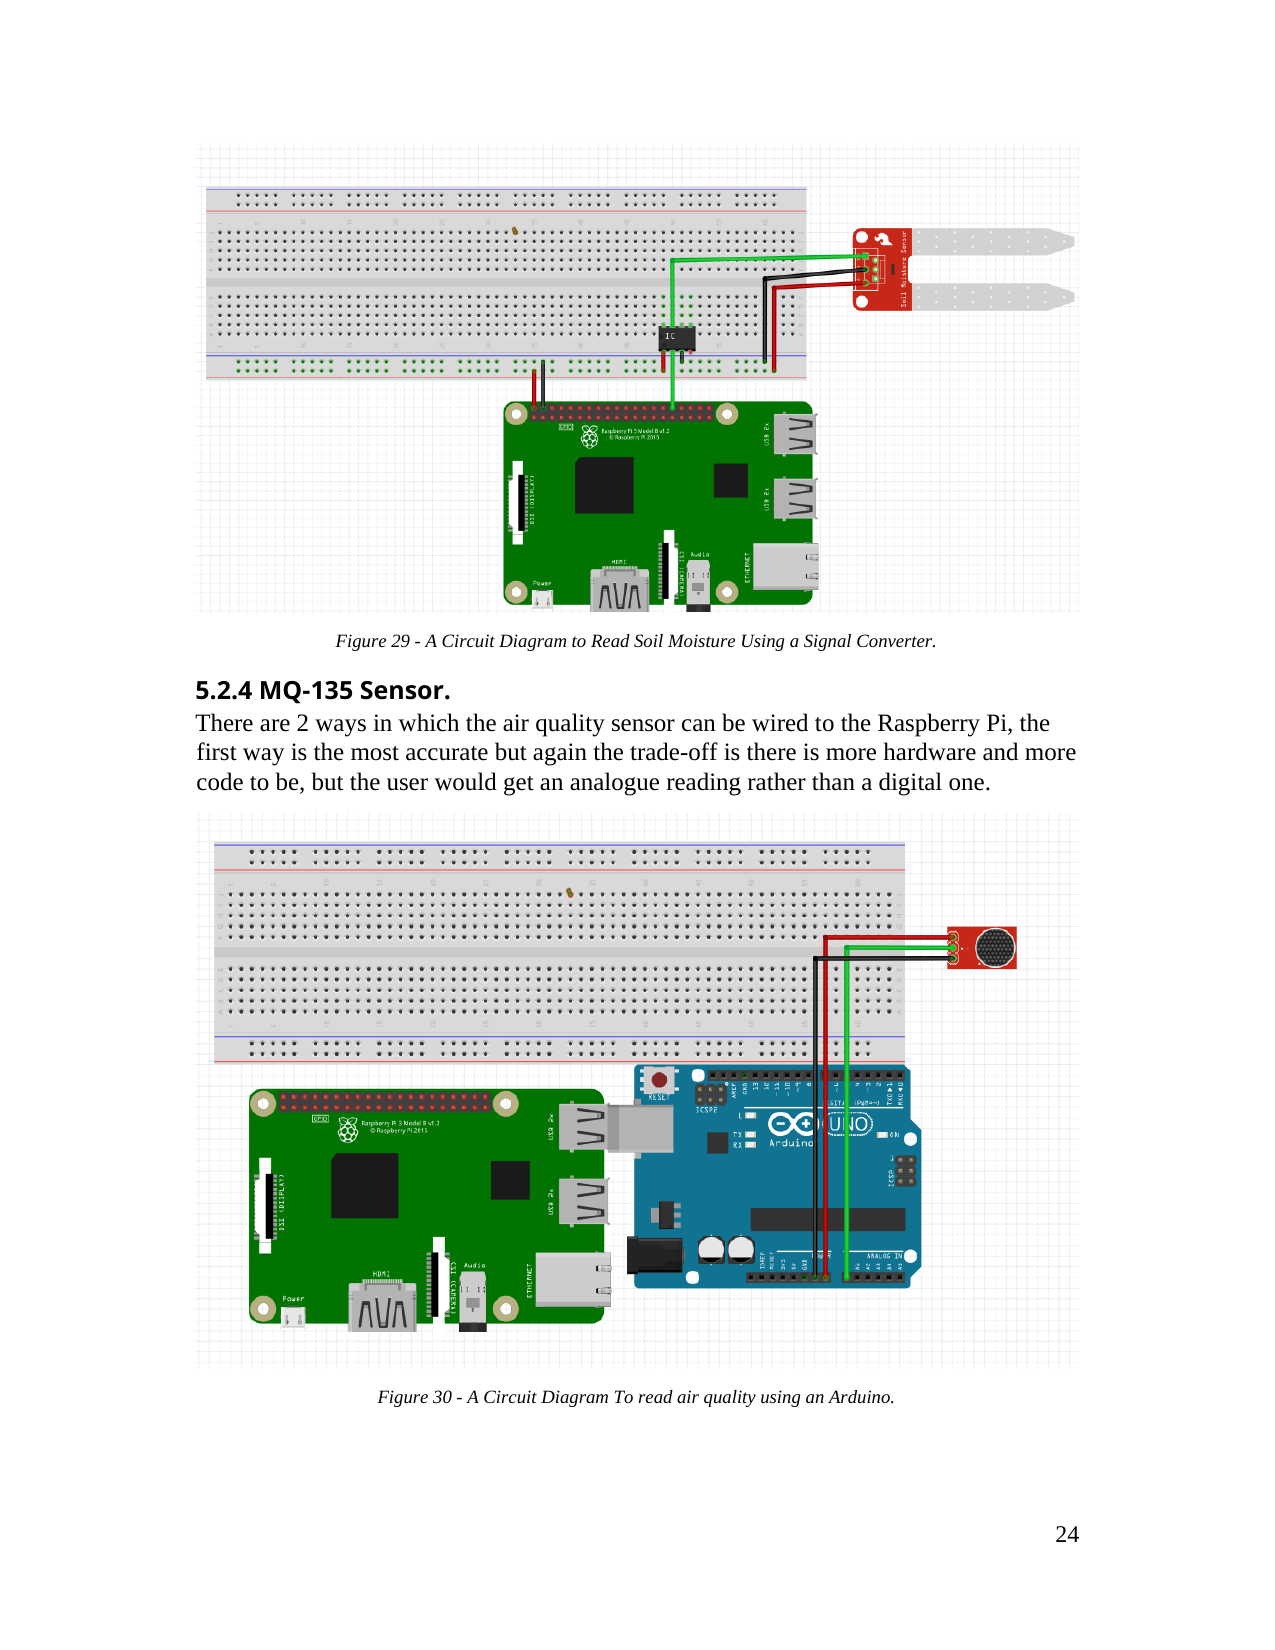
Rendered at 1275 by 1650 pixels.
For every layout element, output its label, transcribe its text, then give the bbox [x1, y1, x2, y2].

picture [195, 143, 1079, 613]
text Figure 29 - A Circuit Diagram to Read Soil Moisture Using a Signal Converter. [195, 630, 1079, 652]
picture [195, 813, 1079, 1369]
text There are 2 ways in which the air quality sensor can be wired to the Raspberry Pi, the first way is the most accurate but again the trade-off is there is more hardware and more code to be, but the user would get an analogue reading rather than a digital one. [195, 708, 1079, 796]
text Figure 30 - A Circuit Diagram To read air quality using an Arduino. [195, 1386, 1079, 1407]
subtitle 5.2.4 MQ-135 Sensor. [195, 673, 1079, 707]
